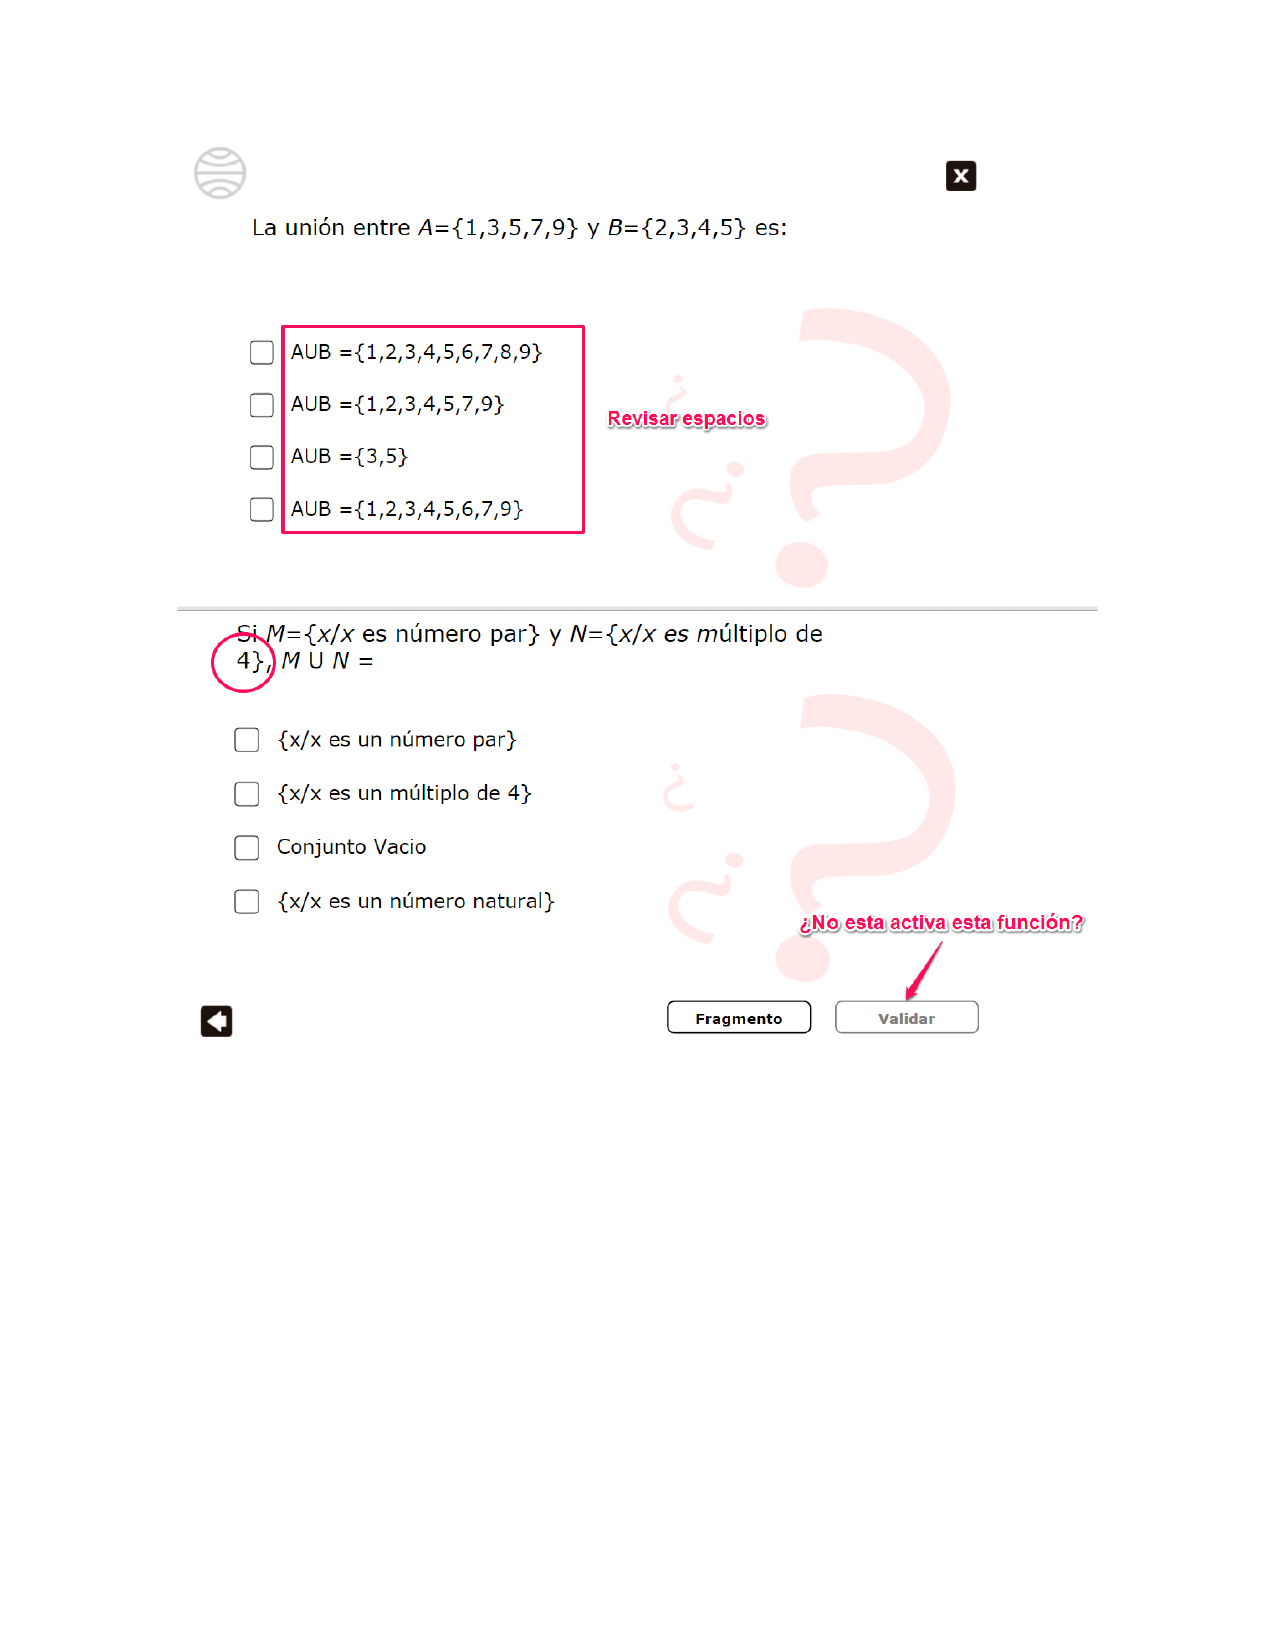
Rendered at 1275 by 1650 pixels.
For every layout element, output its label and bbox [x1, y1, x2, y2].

picture [177, 147, 1098, 588]
picture [177, 606, 1098, 1099]
